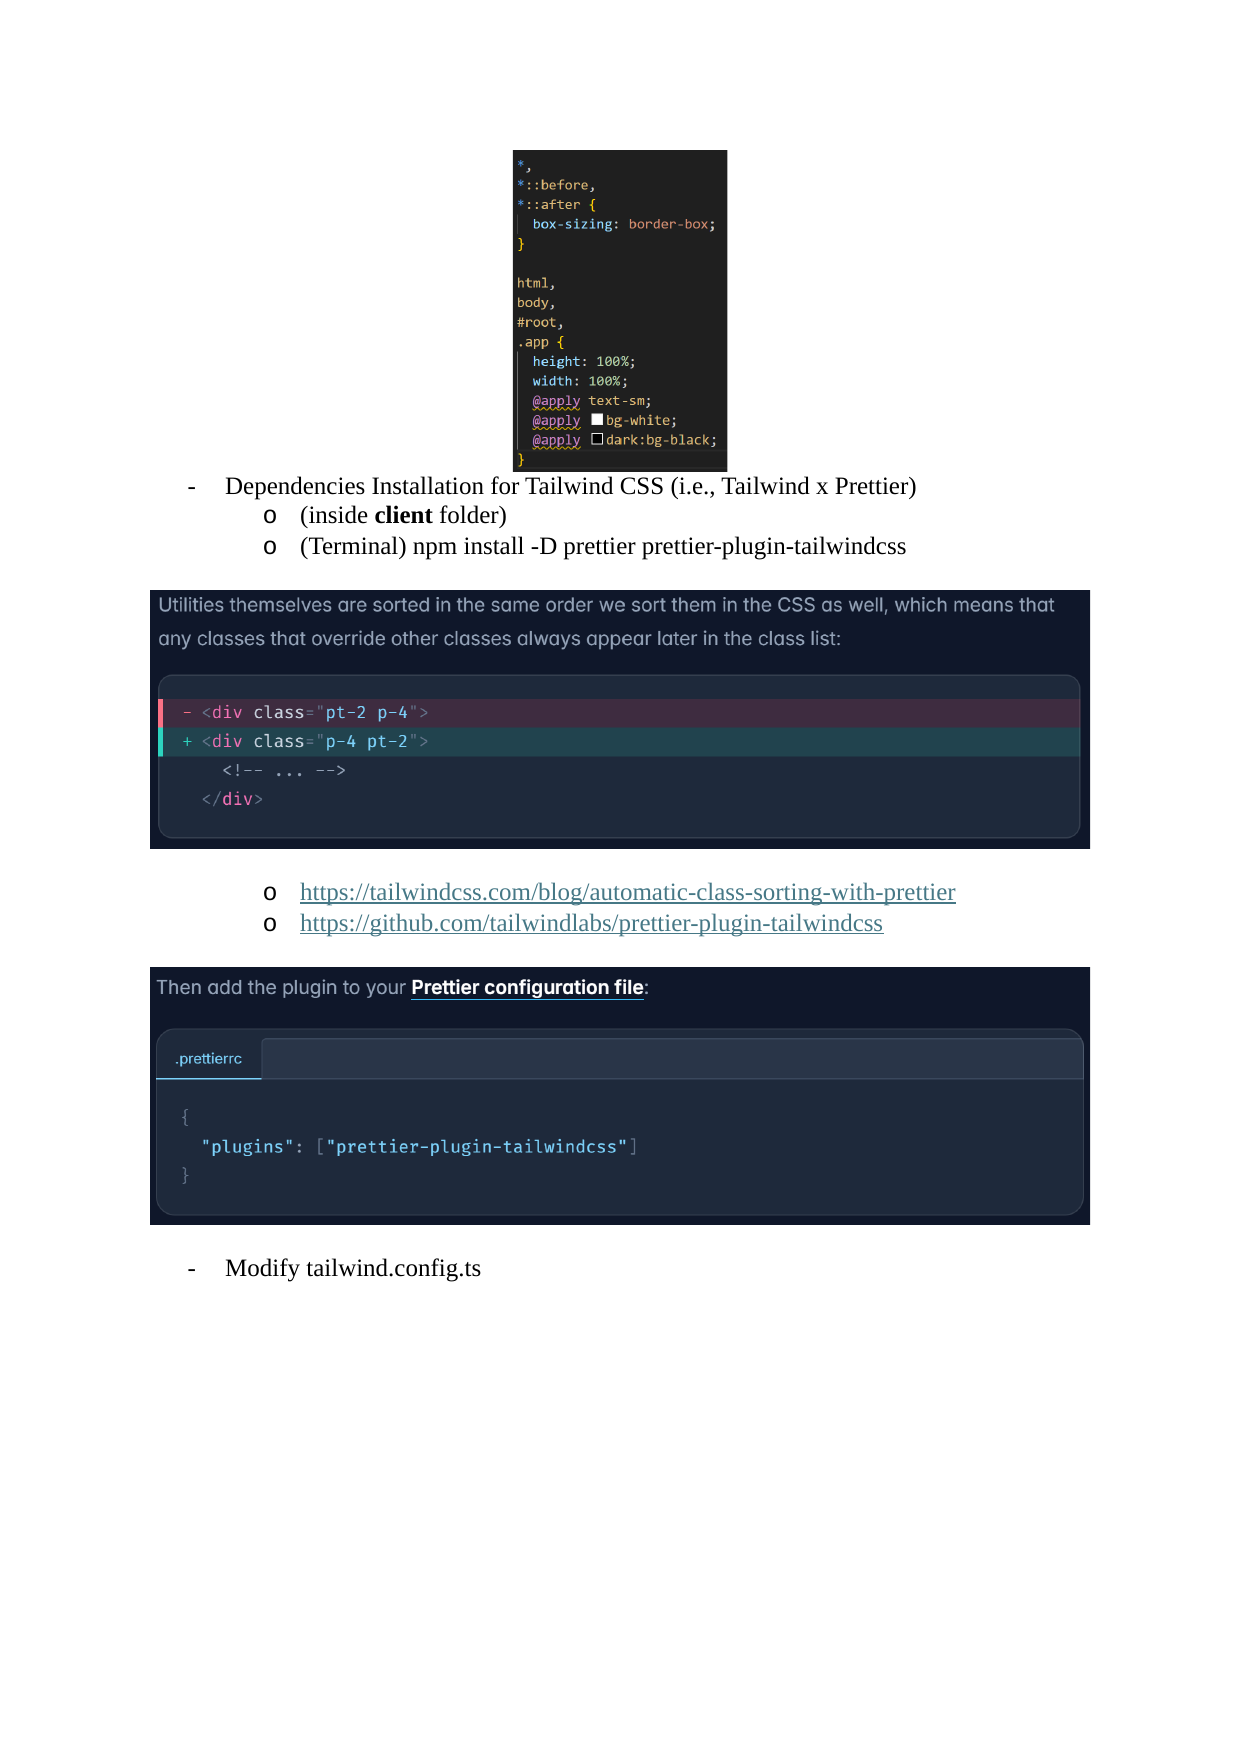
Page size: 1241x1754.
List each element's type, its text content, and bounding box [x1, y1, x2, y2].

list https://github.com/tailwindlabs/prettier-plugin-tailwindcss [262, 908, 1090, 939]
picture [512, 150, 728, 472]
list (inside client folder) [262, 500, 1090, 531]
picture [150, 967, 1091, 1225]
list Modify tailwind.config.ts [187, 1253, 1090, 1282]
picture [150, 590, 1091, 849]
list (Terminal) npm install -D prettier prettier-plugin-tailwindcss [262, 531, 1090, 562]
list https://tailwindcss.com/blog/automatic-class-sorting-with-prettier [262, 877, 1090, 908]
list Dependencies Installation for Tailwind CSS (i.e., Tailwind x Prettier) [187, 471, 1090, 500]
